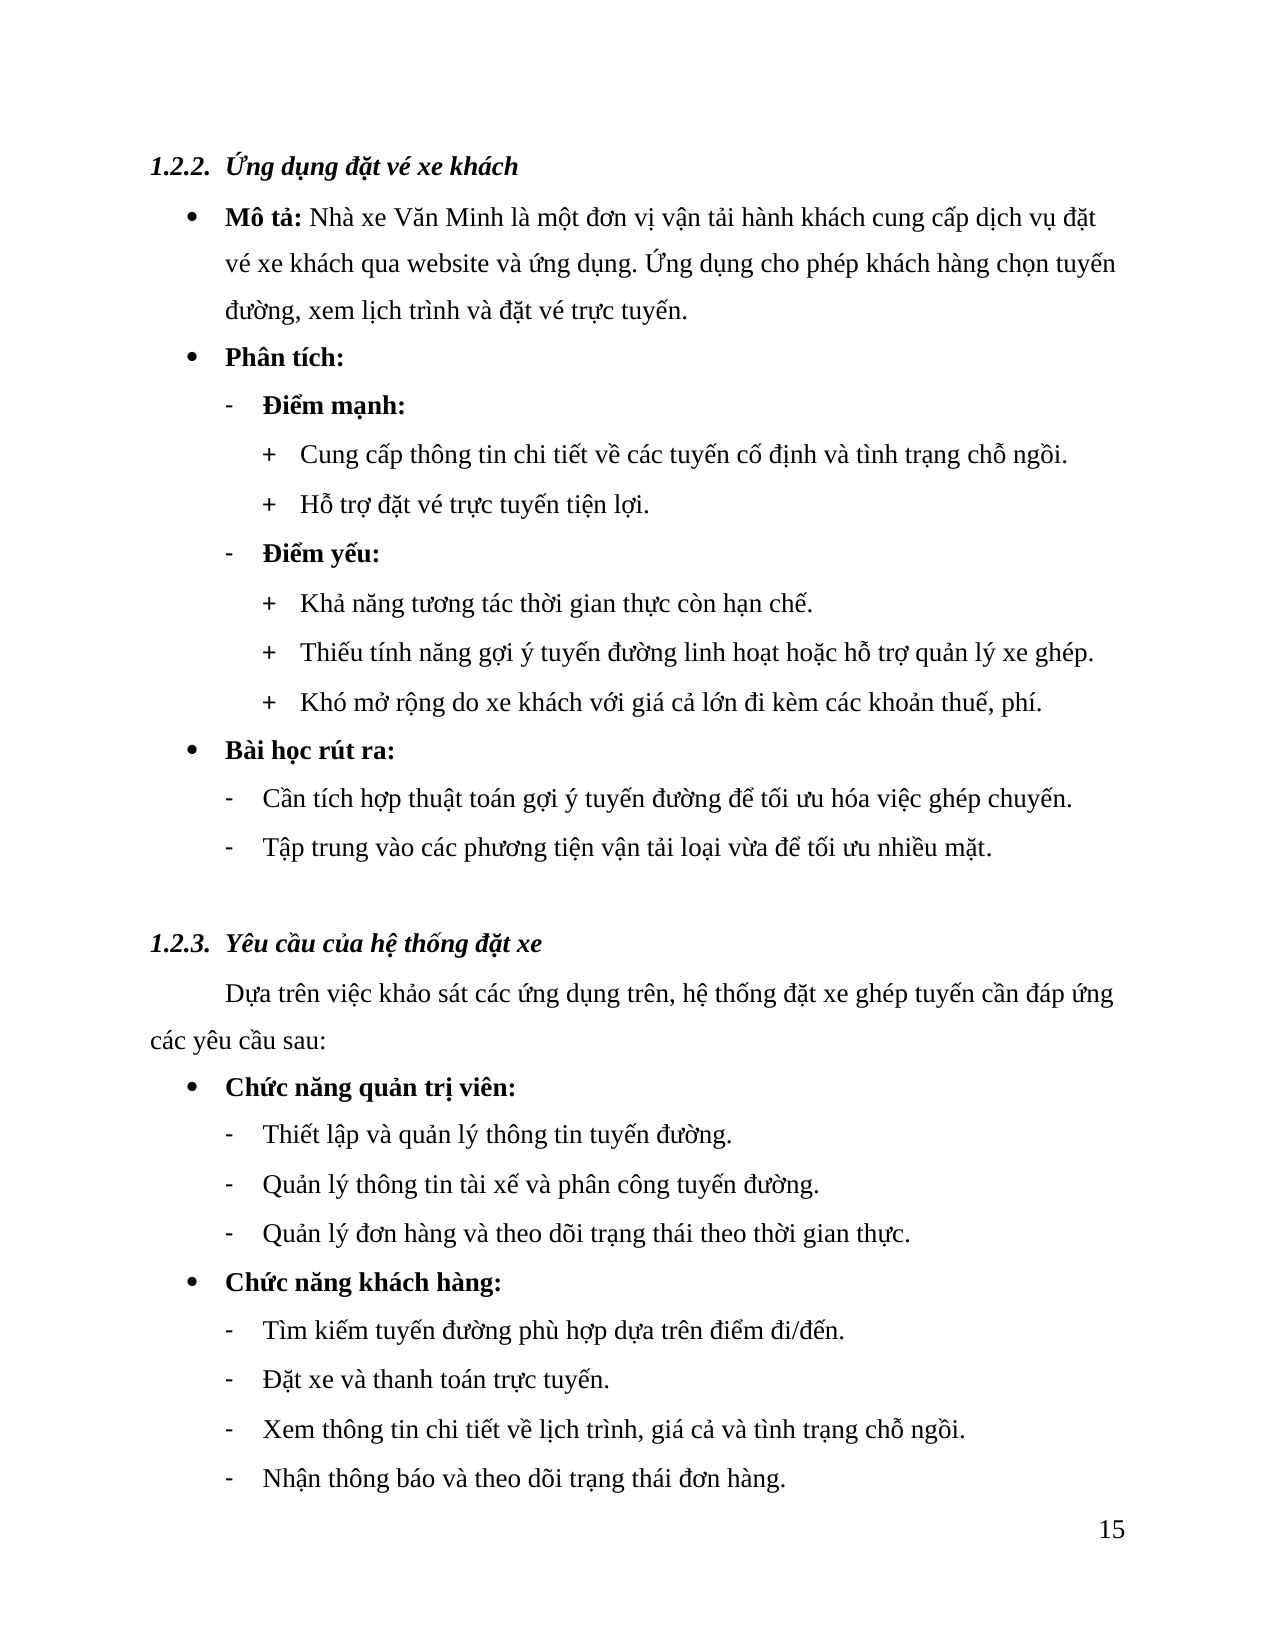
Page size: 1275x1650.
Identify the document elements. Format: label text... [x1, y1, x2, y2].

list Điểm yếu: [225, 536, 1125, 569]
list Chức năng quản trị viên: [187, 1071, 1125, 1102]
list Nhận thông báo và theo dõi trạng thái đơn hàng. [225, 1461, 1125, 1494]
list Bài học rút ra: [187, 734, 1125, 765]
list Xem thông tin chi tiết về lịch trình, giá cả và tình trạng chỗ ngồi. [225, 1412, 1125, 1445]
list Thiết lập và quản lý thông tin tuyến đường. [225, 1118, 1125, 1151]
list Thiếu tính năng gợi ý tuyến đường linh hoạt hoặc hỗ trợ quản lý xe ghép. [262, 635, 1125, 668]
list Tập trung vào các phương tiện vận tải loại vừa để tối ưu nhiều mặt. [225, 831, 1125, 863]
list Quản lý đơn hàng và theo dõi trạng thái theo thời gian thực. [225, 1217, 1125, 1250]
list Khả năng tương tác thời gian thực còn hạn chế. [262, 586, 1125, 619]
list Điểm mạnh: [225, 388, 1125, 421]
subtitle Ứng dụng đặt vé xe khách [150, 150, 1125, 181]
text Dựa trên việc khảo sát các ứng dụng trên, hệ thống đặt xe ghép tuyến cần đáp ứng các yêu cầu sau: [150, 977, 1125, 1055]
list Mô tả: Nhà xe Văn Minh là một đơn vị vận tải hành khách cung cấp dịch vụ đặt vé xe khách qua website và ứng dụng. Ứng dụng cho phép khách hàng chọn tuyến đường, xem lịch trình và đặt vé trực tuyến. [187, 201, 1125, 325]
list Chức năng khách hàng: [187, 1266, 1125, 1297]
list Cung cấp thông tin chi tiết về các tuyến cố định và tình trạng chỗ ngồi. [262, 437, 1125, 470]
list Tìm kiếm tuyến đường phù hợp dựa trên điểm đi/đến. [225, 1313, 1125, 1346]
subtitle Yêu cầu của hệ thống đặt xe [150, 927, 1125, 958]
list Đặt xe và thanh toán trực tuyến. [225, 1362, 1125, 1396]
list Khó mở rộng do xe khách với giá cả lớn đi kèm các khoản thuế, phí. [262, 685, 1125, 718]
list Phân tích: [187, 341, 1125, 372]
list Hỗ trợ đặt vé trực tuyến tiện lợi. [262, 487, 1125, 520]
list Quản lý thông tin tài xế và phân công tuyến đường. [225, 1167, 1125, 1200]
list Cần tích hợp thuật toán gợi ý tuyến đường để tối ưu hóa việc ghép chuyến. [225, 781, 1125, 814]
